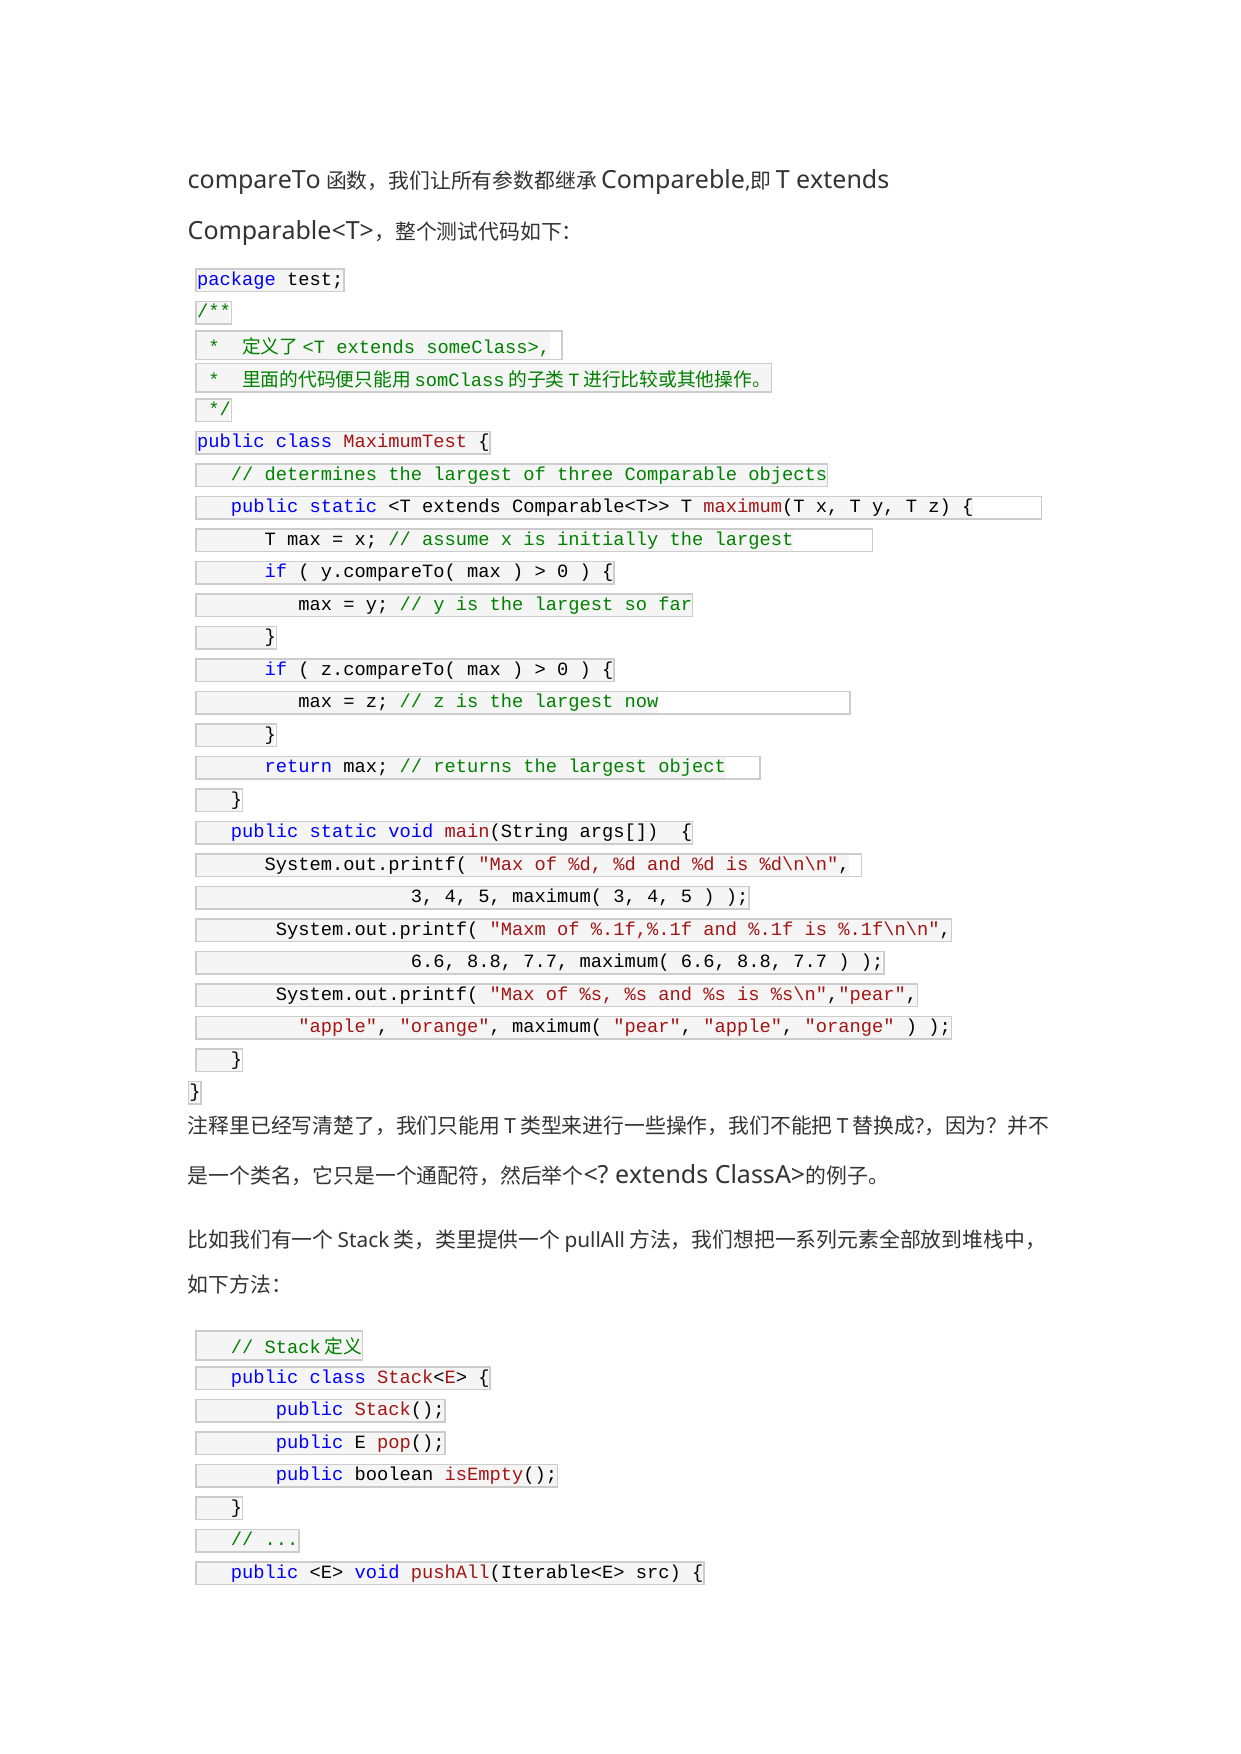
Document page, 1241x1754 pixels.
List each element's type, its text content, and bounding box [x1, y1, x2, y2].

text public E pop(); [195, 1427, 1045, 1459]
text max = z; // z is the largest now [195, 687, 1045, 719]
text // Stack定义 [195, 1329, 1045, 1362]
text } [187, 1077, 1053, 1109]
text // ... [195, 1524, 1045, 1557]
text public <E> void pushAll(Iterable<E> src) { [195, 1557, 1045, 1589]
text */ [195, 394, 1045, 427]
text if ( z.compareTo( max ) > 0 ) { [195, 654, 1045, 687]
text public boolean isEmpty(); [195, 1459, 1045, 1492]
text 比如我们有一个Stack类，类里提供一个pullAll方法，我们想把一系列元素全部放到堆栈中，如下方法： [187, 1223, 1053, 1299]
text public Stack(); [195, 1394, 1045, 1427]
text /** [195, 297, 1045, 329]
text public class MaximumTest { [195, 427, 1045, 459]
text 6.6, 8.8, 7.7, maximum( 6.6, 8.8, 7.7 ) ); [195, 947, 1045, 979]
text package test; [195, 264, 1045, 297]
text public class Stack<E> { [195, 1362, 1045, 1394]
text } [195, 719, 1045, 752]
text if ( y.compareTo( max ) > 0 ) { [195, 557, 1045, 589]
text * 里面的代码便只能用somClass的子类T进行比较或其他操作。 [195, 362, 1045, 394]
text public static <T extends Comparable<T>> T maximum(T x, T y, T z) { [195, 492, 1045, 524]
text public static void main(String args[]) { [195, 817, 1045, 849]
text } [195, 622, 1045, 654]
text } [195, 1044, 1045, 1077]
text System.out.printf( "Max of %s, %s and %s is %s\n","pear", [195, 979, 1045, 1012]
text System.out.printf( "Max of %d, %d and %d is %d\n\n", [195, 849, 1045, 882]
text return max; // returns the largest object [195, 752, 1045, 784]
text * 定义了 <T extends someClass>, [195, 329, 1045, 362]
text // determines the largest of three Comparable objects [195, 459, 1045, 492]
text 3, 4, 5, maximum( 3, 4, 5 ) ); [195, 882, 1045, 914]
text } [195, 784, 1045, 817]
text "apple", "orange", maximum( "pear", "apple", "orange" ) ); [195, 1012, 1045, 1044]
text T max = x; // assume x is initially the largest [195, 524, 1045, 557]
text } [195, 1492, 1045, 1524]
text max = y; // y is the largest so far [195, 589, 1045, 622]
text 注释里已经写清楚了，我们只能用T类型来进行一些操作，我们不能把T替换成?，因为？并不是一个类名，它只是一个通配符，然后举个<? extends ClassA>的例子。 [187, 1109, 1053, 1190]
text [187, 162, 1053, 247]
text System.out.printf( "Maxm of %.1f,%.1f and %.1f is %.1f\n\n", [195, 914, 1045, 947]
